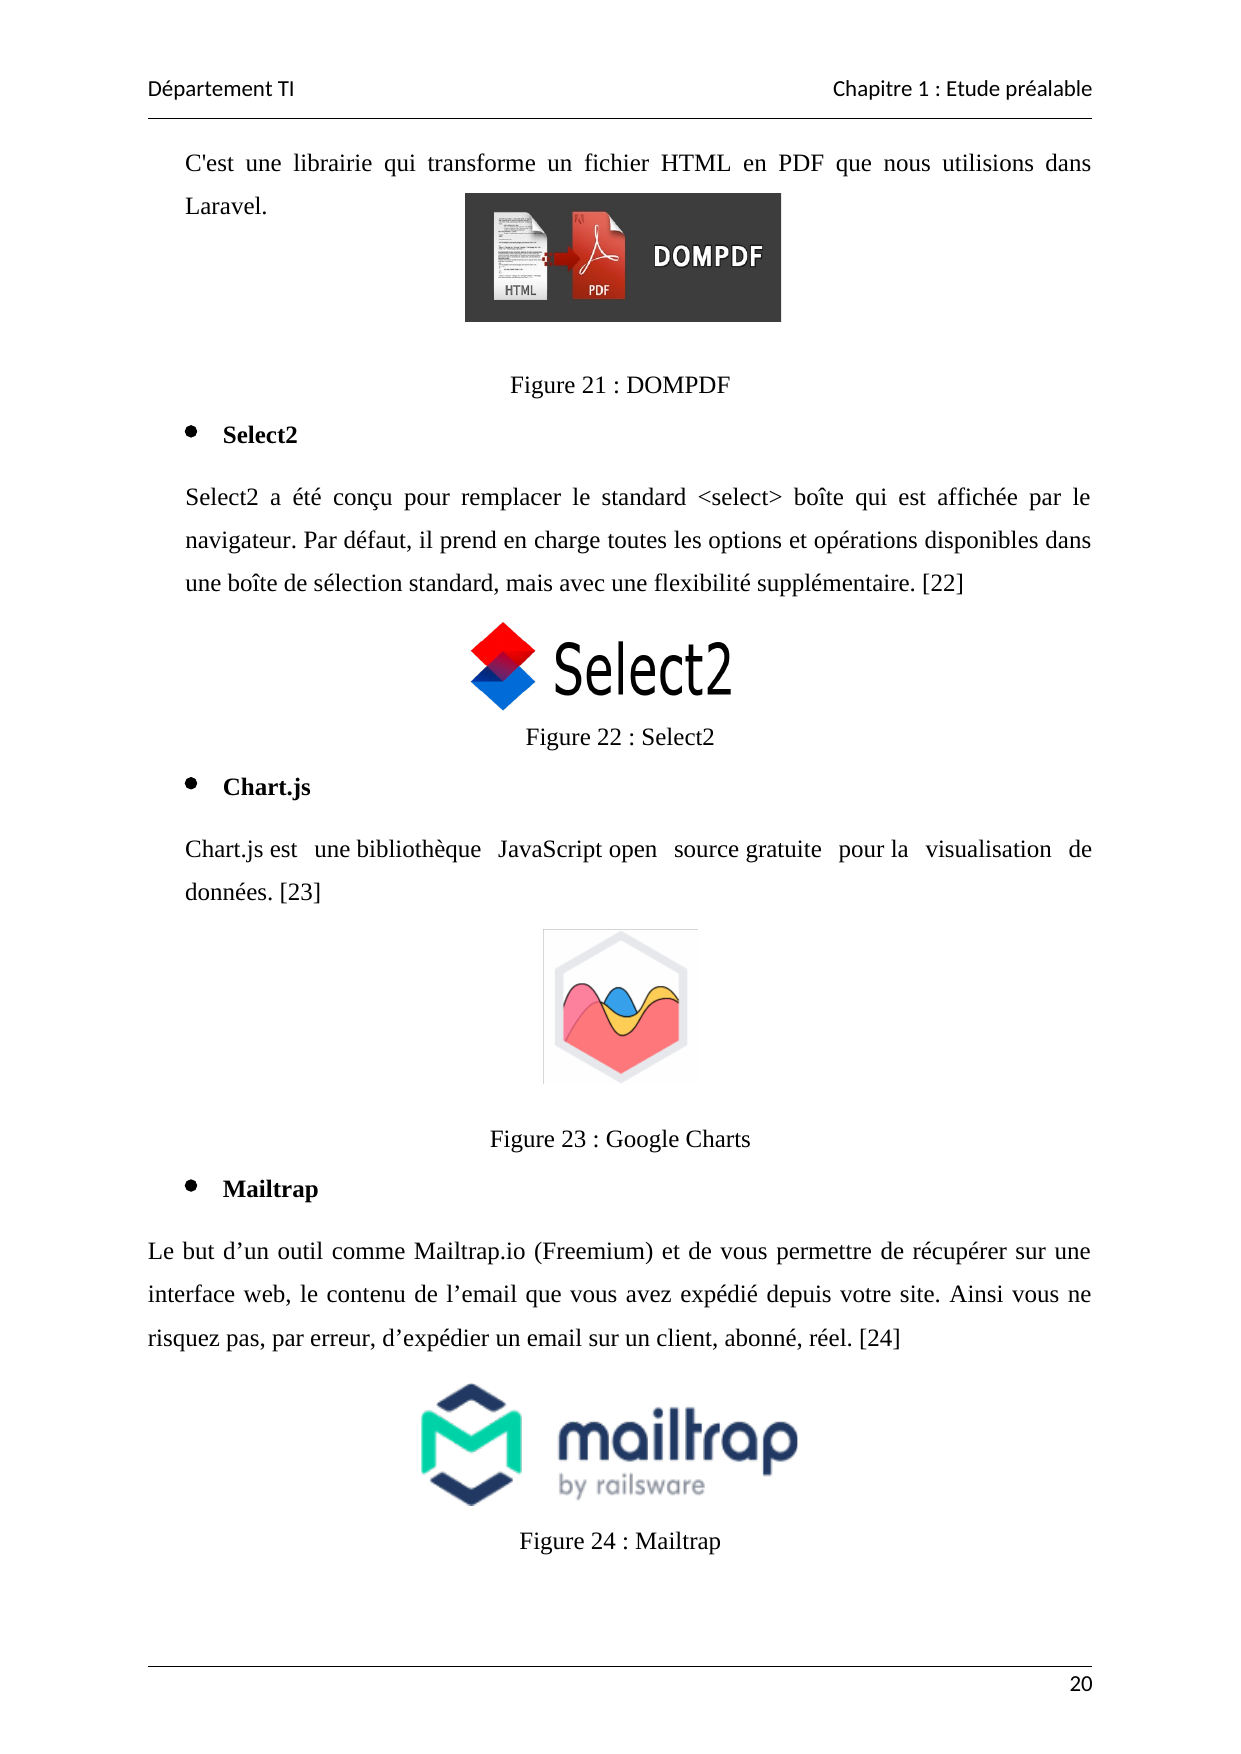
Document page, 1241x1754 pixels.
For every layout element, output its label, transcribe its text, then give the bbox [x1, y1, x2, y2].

list Mailtrap [185, 1174, 1092, 1204]
list Select2 [185, 420, 1092, 450]
text Figure 23 : Google Charts [148, 1124, 1092, 1153]
text Figure 22 : Select2 [148, 722, 1092, 751]
list Chart.js [185, 772, 1092, 802]
text Le but d’un outil comme Mailtrap.io (Freemium) et de vous permettre de récupérer sur une interface web, le contenu de l’email que vous avez expédié depuis votre site. Ainsi vous ne risquez pas, par erreur, d’expédier un email sur un client, abonné, réel. [24] [148, 1236, 1092, 1351]
text C'est une librairie qui transforme un fichier HTML en PDF que nous utilisions dans Laravel. [185, 148, 1092, 219]
picture [465, 193, 782, 322]
picture [467, 617, 761, 715]
picture [420, 1383, 798, 1506]
picture [510, 896, 731, 1117]
text Figure 24 : Mailtrap [148, 1526, 1092, 1554]
text Select2 a été conçu pour remplacer le standard <select> boîte qui est affichée par le navigateur. Par défaut, il prend en charge toutes les options et opérations disponibles dans une boîte de sélection standard, mais avec une flexibilité supplémentaire. [22] [185, 482, 1092, 597]
text Figure 21 : DOMPDF [148, 370, 1092, 399]
text Chart.js est une bibliothèque JavaScript open source gratuite pour la visualisation de données. [23] [185, 834, 1092, 906]
